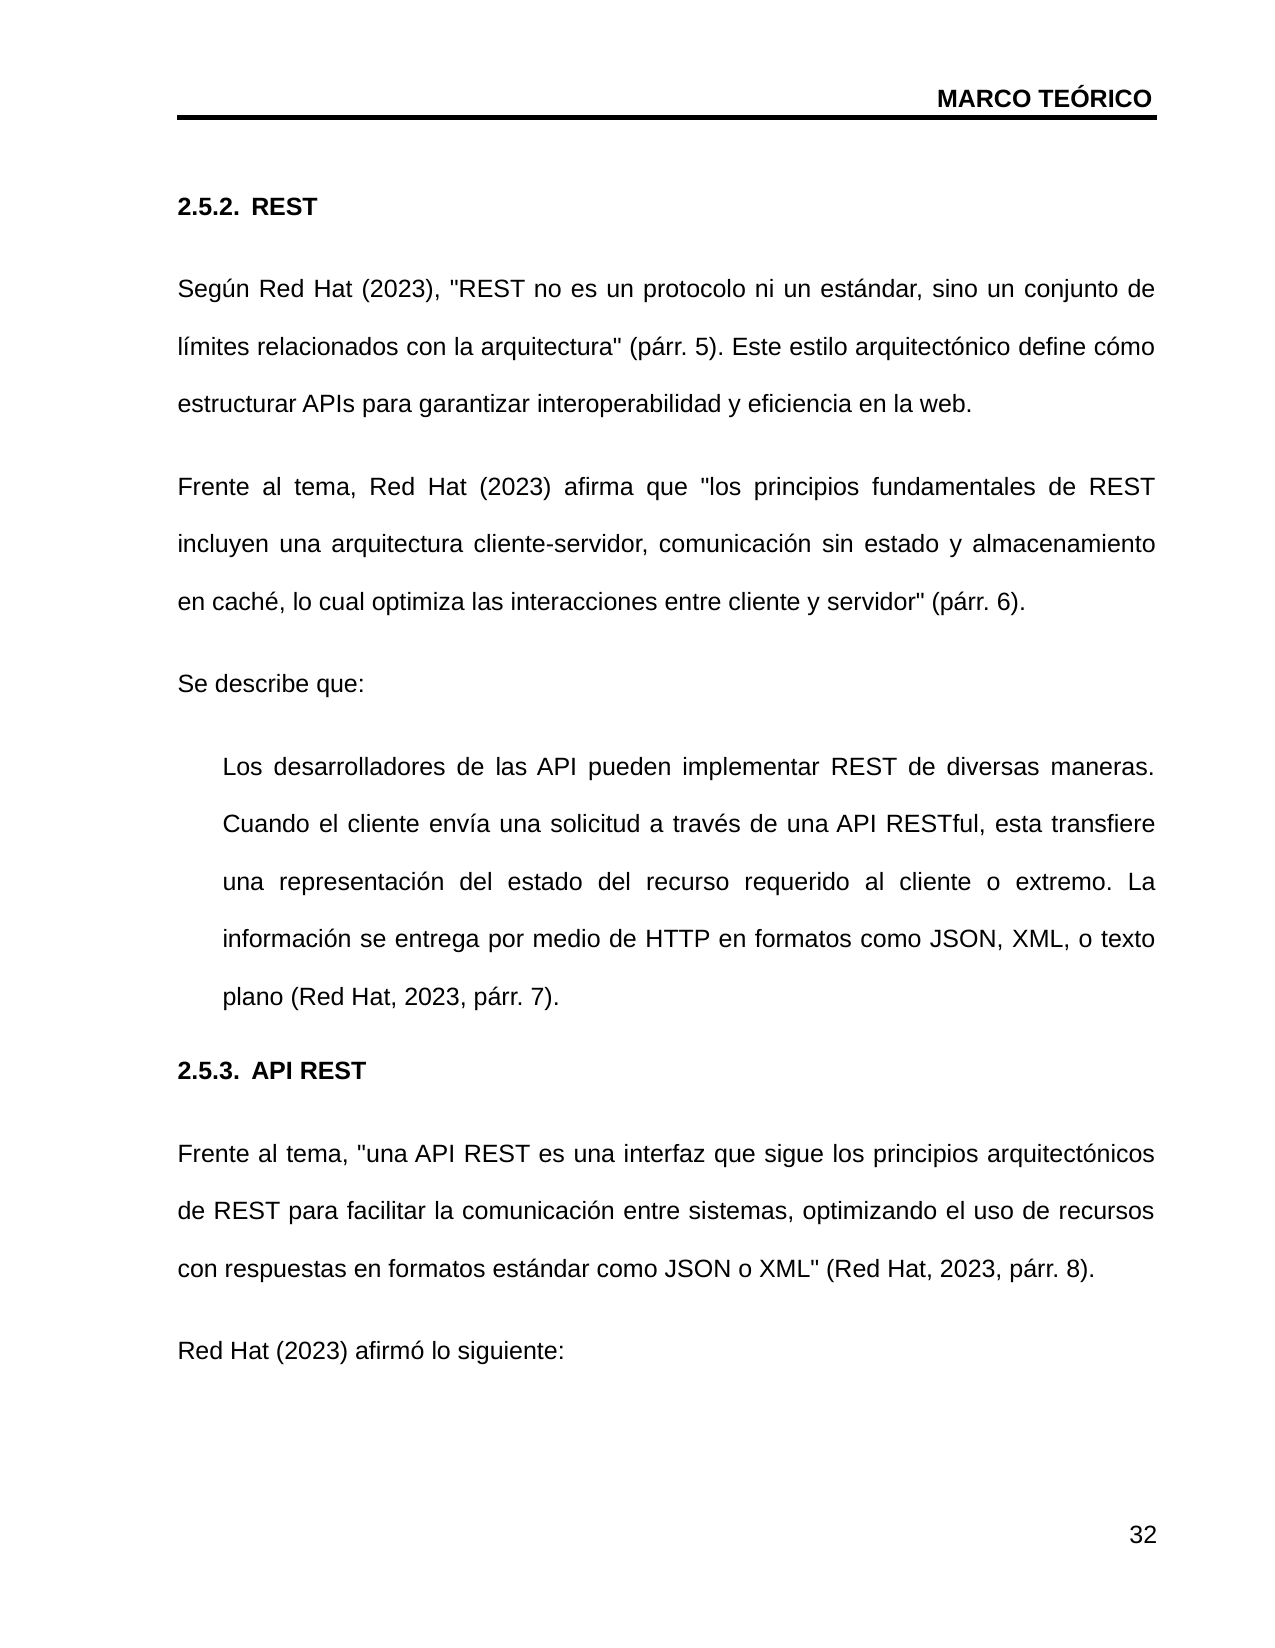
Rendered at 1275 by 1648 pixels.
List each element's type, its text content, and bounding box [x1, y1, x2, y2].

text Frente al tema, Red Hat (2023) afirma que "los principios fundamentales de REST incluyen una arquitectura cliente-servidor, comunicación sin estado y almacenamiento en caché, lo cual optimiza las interacciones entre cliente y servidor" (párr. 6). [177, 472, 1157, 616]
text Según Red Hat (2023), "REST no es un protocolo ni un estándar, sino un conjunto de límites relacionados con la arquitectura" (párr. 5). Este estilo arquitectónico define cómo estructurar APIs para garantizar interoperabilidad y eficiencia en la web. [177, 274, 1157, 418]
subtitle API REST [177, 1056, 1157, 1085]
text Red Hat (2023) afirmó lo siguiente: [177, 1336, 1157, 1365]
subtitle REST [177, 192, 1157, 221]
text Frente al tema, "una API REST es una interfaz que sigue los principios arquitectónicos de REST para facilitar la comunicación entre sistemas, optimizando el uso de recursos con respuestas en formatos estándar como JSON o XML" (Red Hat, 2023, párr. 8). [177, 1139, 1157, 1282]
text Los desarrolladores de las API pueden implementar REST de diversas maneras. Cuando el cliente envía una solicitud a través de una API RESTful, esta transfiere una representación del estado del recurso requerido al cliente o extremo. La información se entrega por medio de HTTP en formatos como JSON, XML, o texto plano (Red Hat, 2023, párr. 7). [222, 752, 1157, 1011]
text Se describe que: [177, 669, 1157, 698]
